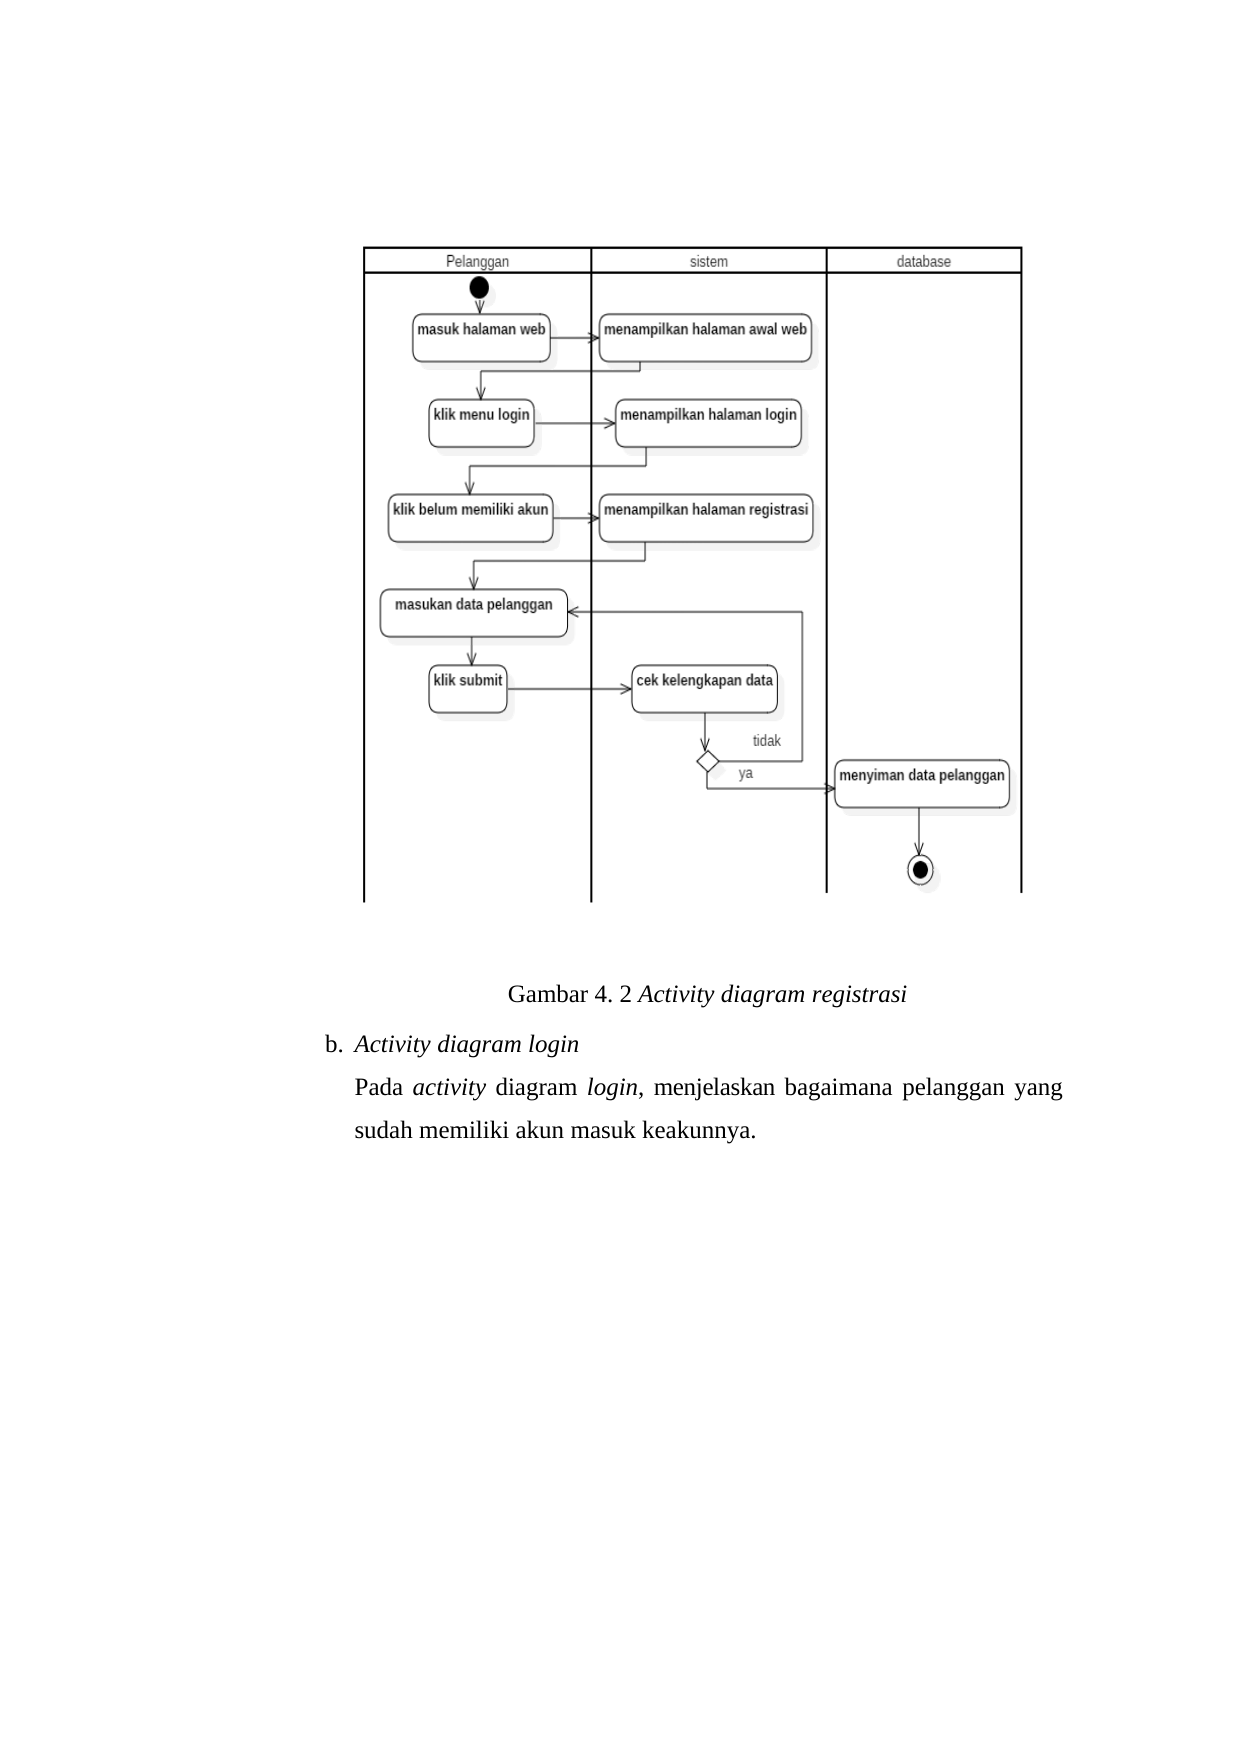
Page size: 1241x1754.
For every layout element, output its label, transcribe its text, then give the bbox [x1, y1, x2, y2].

text Gambar 4. 2 Activity diagram registrasi [354, 979, 1063, 1008]
picture [354, 236, 1062, 950]
text Pada activity diagram login, menjelaskan bagaimana pelanggan yang sudah memiliki akun masuk keakunnya. [354, 1072, 1063, 1144]
list Activity diagram login [325, 1029, 1063, 1057]
